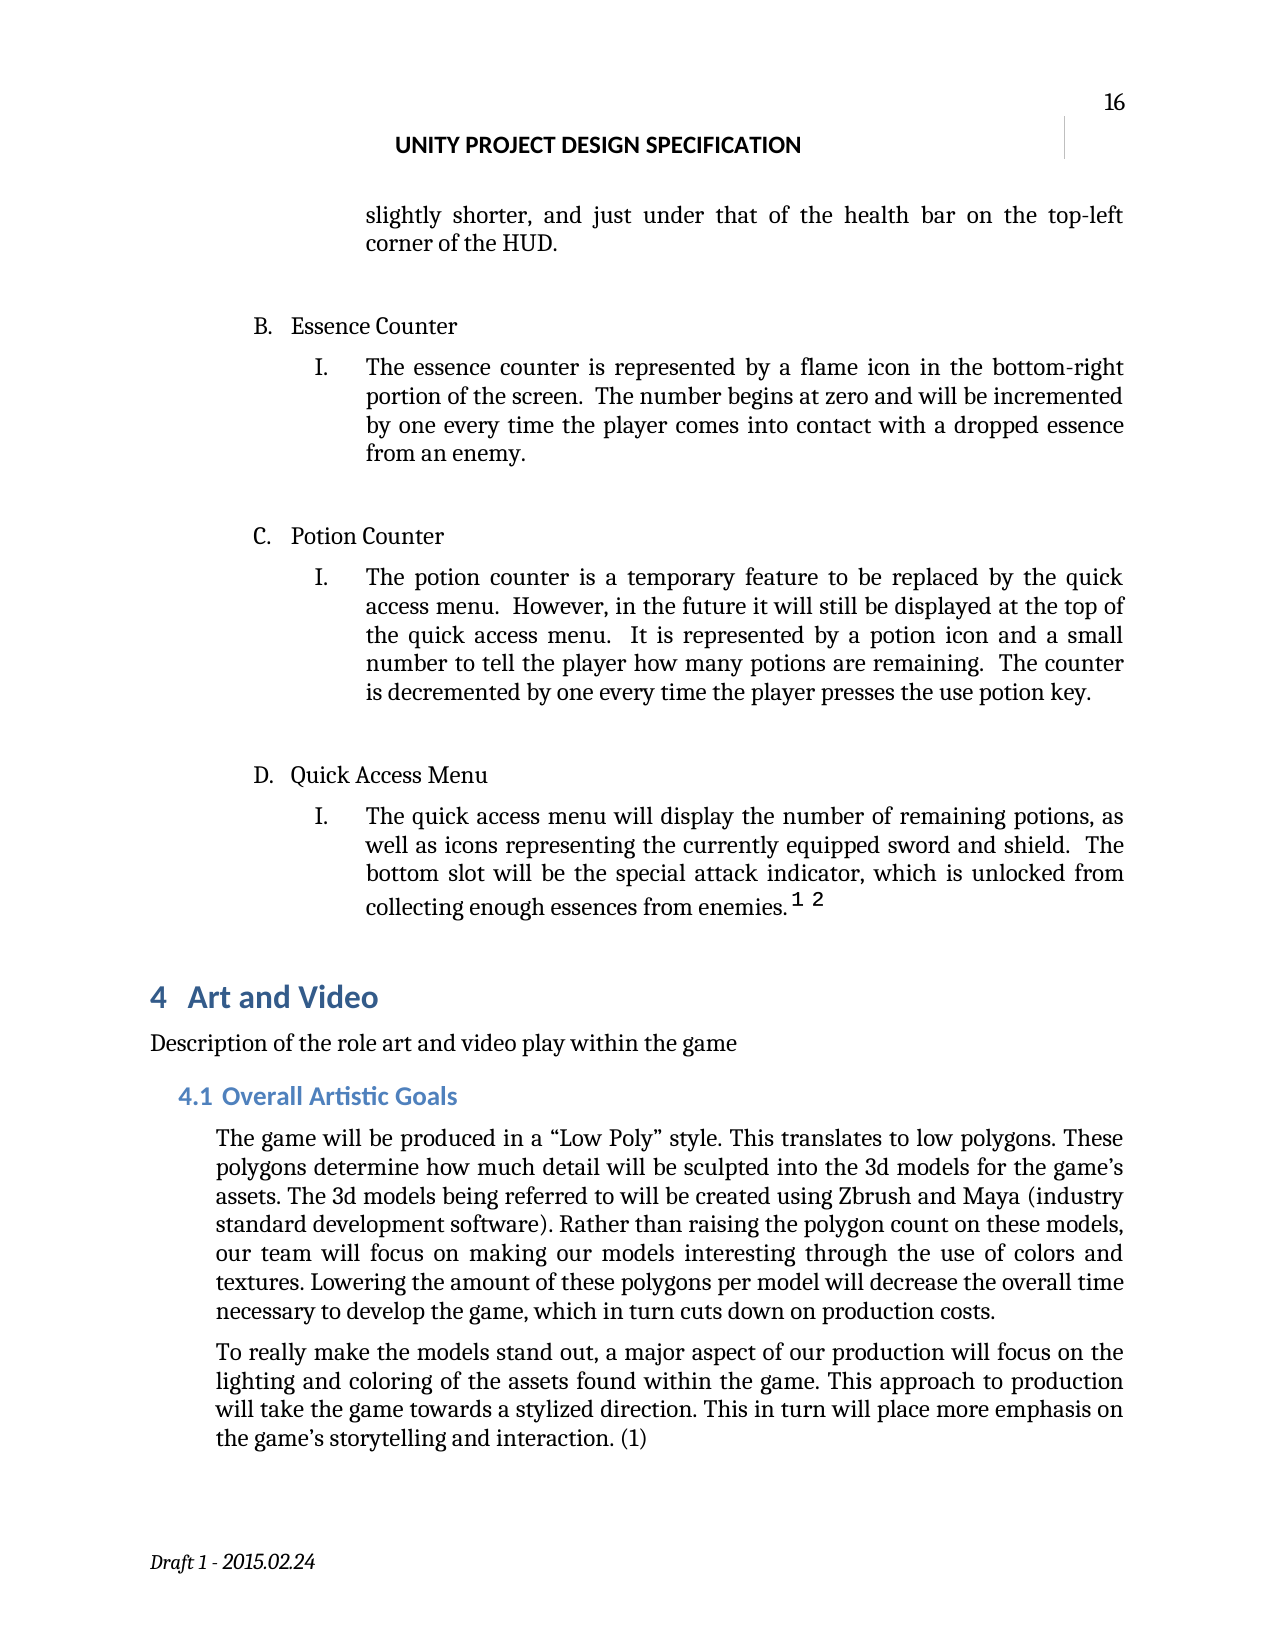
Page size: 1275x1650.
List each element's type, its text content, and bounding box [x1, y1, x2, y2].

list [328, 201, 1125, 258]
text To really make the models stand out, a major aspect of our production will focus on the lighting and coloring of the assets found within the game. This approach to production will take the game towards a stylized direction. This in turn will place more emphasis on the game’s storytelling and interaction. (1) [216, 1338, 1125, 1453]
list Potion Counter [253, 522, 1125, 551]
list Essence Counter [253, 312, 1125, 341]
list Quick Access Menu [253, 761, 1125, 789]
text Description of the role art and video play within the game [150, 1029, 1125, 1058]
list The quick access menu will display the number of remaining potions, as well as icons representing the currently equipped sword and shield. The bottom slot will be the special attack indicator, which is unlocked from collecting enough essences from enemies.¹² [328, 802, 1125, 926]
subtitle Art and Video [150, 976, 1125, 1017]
list The essence counter is represented by a flame icon in the bottom-right portion of the screen. The number begins at zero and will be incremented by one every time the player comes into contact with a dropped essence from an enemy. [328, 353, 1125, 468]
text The game will be produced in a “Low Poly” style. This translates to low polygons. These polygons determine how much detail will be sculpted into the 3d models for the game’s assets. The 3d models being referred to will be created using Zbrush and Maya (industry standard development software). Rather than raising the polygon count on these models, our team will focus on making our models interesting through the use of colors and textures. Lowering the amount of these polygons per model will decrease the overall time necessary to develop the game, which in turn cuts down on production costs. [216, 1124, 1125, 1325]
list The potion counter is a temporary feature to be replaced by the quick access menu. However, in the future it will still be displayed at the top of the quick access menu. It is represented by a potion icon and a small number to tell the player how many potions are remaining. The counter is decremented by one every time the player presses the use potion key. [328, 563, 1125, 707]
subtitle Overall Artistic Goals [178, 1079, 1125, 1112]
